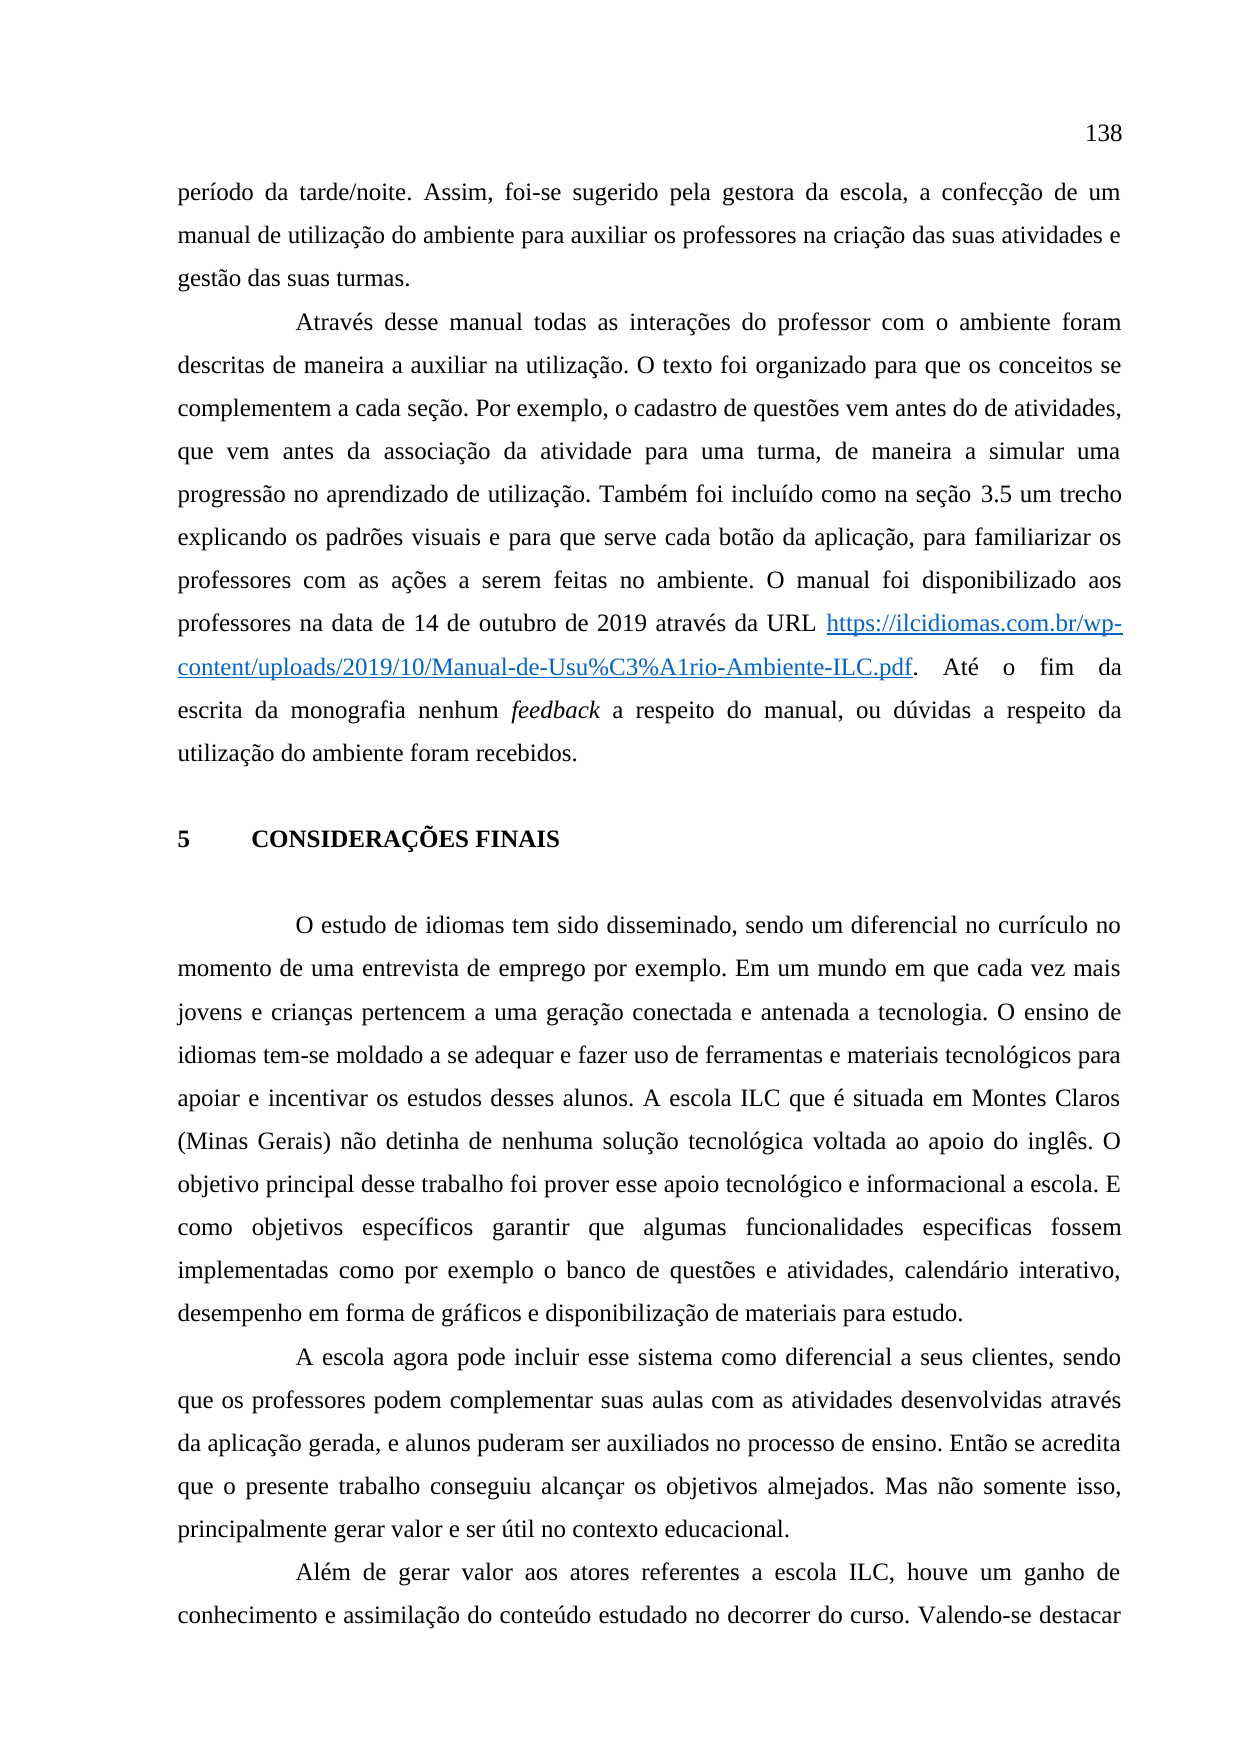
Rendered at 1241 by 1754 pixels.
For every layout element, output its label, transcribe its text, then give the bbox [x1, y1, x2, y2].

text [177, 1557, 1122, 1629]
text O estudo de idiomas tem sido disseminado, sendo um diferencial no currículo no momento de uma entrevista de emprego por exemplo. Em um mundo em que cada vez mais jovens e crianças pertencem a uma geração conectada e antenada a tecnologia. O ensino de idiomas tem-se moldado a se adequar e fazer uso de ferramentas e materiais tecnológicos para apoiar e incentivar os estudos desses alunos. A escola ILC que é situada em Montes Claros (Minas Gerais) não detinha de nenhuma solução tecnológica voltada ao apoio do inglês. O objetivo principal desse trabalho foi prover esse apoio tecnológico e informacional a escola. E como objetivos específicos garantir que algumas funcionalidades especificas fossem implementadas como por exemplo o banco de questões e atividades, calendário interativo, desempenho em forma de gráficos e disponibilização de materiais para estudo. [177, 910, 1122, 1327]
subtitle Considerações finais [177, 824, 1122, 853]
text Através desse manual todas as interações do professor com o ambiente foram descritas de maneira a auxiliar na utilização. O texto foi organizado para que os conceitos se complementem a cada seção. Por exemplo, o cadastro de questões vem antes do de atividades, que vem antes da associação da atividade para uma turma, de maneira a simular uma progressão no aprendizado de utilização. Também foi incluído como na seção 3.5 um trecho explicando os padrões visuais e para que serve cada botão da aplicação, para familiarizar os professores com as ações a serem feitas no ambiente. O manual foi disponibilizado aos professores na data de 14 de outubro de 2019 através da URL https://ilcidiomas.com.br/wp-content/uploads/2019/10/Manual-de-Usu%C3%A1rio-Ambiente-ILC.pdf. Até o fim da escrita da monografia nenhum feedback a respeito do manual, ou dúvidas a respeito da utilização do ambiente foram recebidos. [177, 307, 1122, 767]
text A escola agora pode incluir esse sistema como diferencial a seus clientes, sendo que os professores podem complementar suas aulas com as atividades desenvolvidas através da aplicação gerada, e alunos puderam ser auxiliados no processo de ensino. Então se acredita que o presente trabalho conseguiu alcançar os objetivos almejados. Mas não somente isso, principalmente gerar valor e ser útil no contexto educacional. [177, 1342, 1122, 1543]
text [177, 177, 1122, 292]
